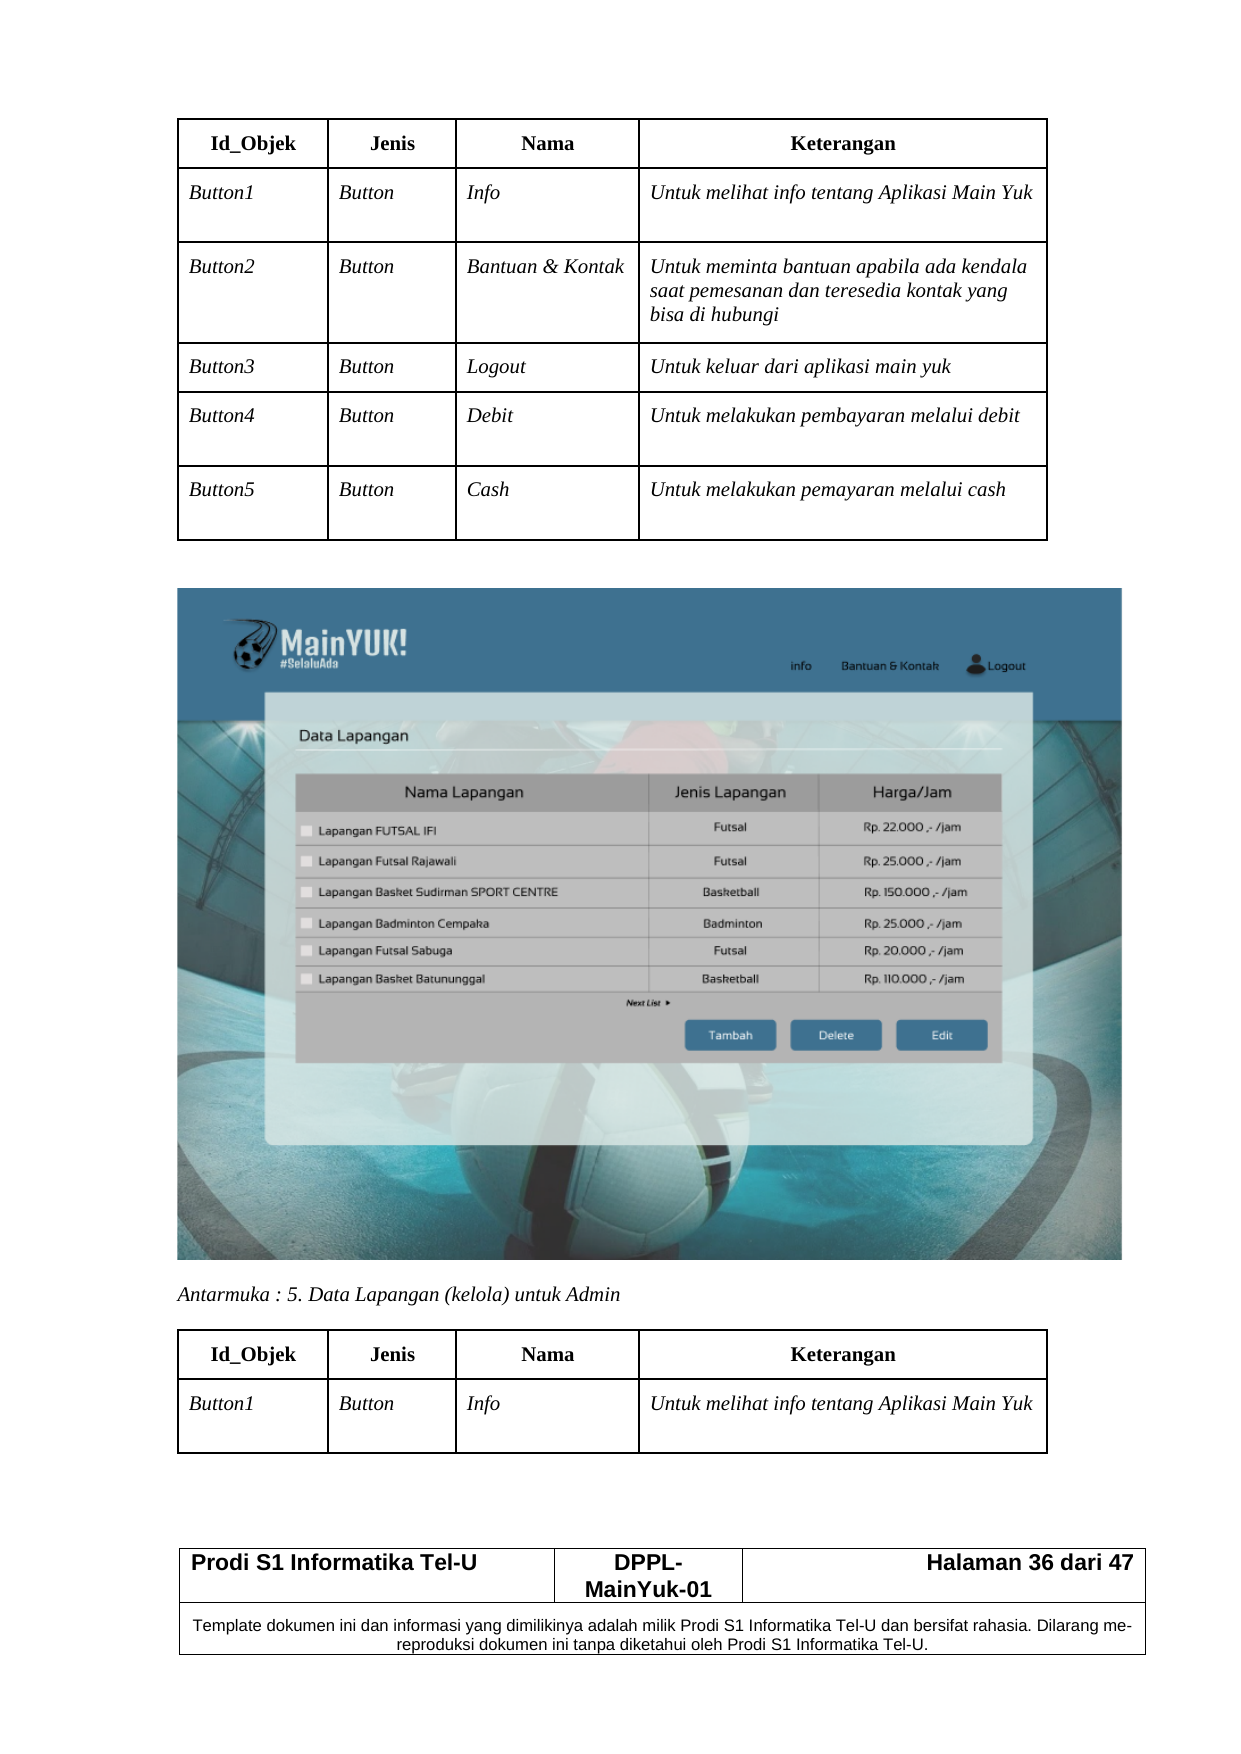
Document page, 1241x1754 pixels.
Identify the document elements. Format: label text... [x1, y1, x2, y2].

table_header Keterangan [640, 120, 1046, 167]
table_header Nama [457, 120, 638, 167]
table_cell Untuk keluar dari aplikasi main yuk [640, 344, 1046, 391]
table_cell Button [329, 393, 455, 464]
table_cell Untuk melihat info tentang Aplikasi Main Yuk [640, 169, 1046, 241]
table_cell Cash [457, 467, 638, 538]
table_header Id_Objek [179, 1331, 327, 1378]
table_cell Debit [457, 393, 638, 464]
table_cell Button3 [179, 344, 327, 391]
table_cell Button [329, 1380, 455, 1452]
table_cell Logout [457, 344, 638, 391]
table_cell Info [457, 1380, 638, 1452]
table_cell Button1 [179, 169, 327, 241]
table_header Nama [457, 1331, 638, 1378]
table_header Keterangan [640, 1331, 1046, 1378]
table_cell Button [329, 467, 455, 538]
table_cell Info [457, 169, 638, 241]
table_cell Untuk melakukan pembayaran melalui debit [640, 393, 1046, 464]
text Antarmuka : 5. Data Lapangan (kelola) untuk Admin [177, 1282, 1122, 1306]
table_cell Button4 [179, 393, 327, 464]
table_cell Button1 [179, 1380, 327, 1452]
table_cell Button [329, 169, 455, 241]
table_header Jenis [329, 1331, 455, 1378]
table_cell Button5 [179, 467, 327, 538]
table_header Id_Objek [179, 120, 327, 167]
picture [177, 588, 1123, 1260]
table_cell Button2 [179, 243, 327, 342]
table_header Jenis [329, 120, 455, 167]
table_cell Button [329, 344, 455, 391]
table_cell Untuk melakukan pemayaran melalui cash [640, 467, 1046, 538]
table_cell Bantuan & Kontak [457, 243, 638, 342]
table_cell Button [329, 243, 455, 342]
table_cell Untuk meminta bantuan apabila ada kendala saat pemesanan dan teresedia kontak yang bisa di hubungi [640, 243, 1046, 342]
table_cell Untuk melihat info tentang Aplikasi Main Yuk [640, 1380, 1046, 1452]
